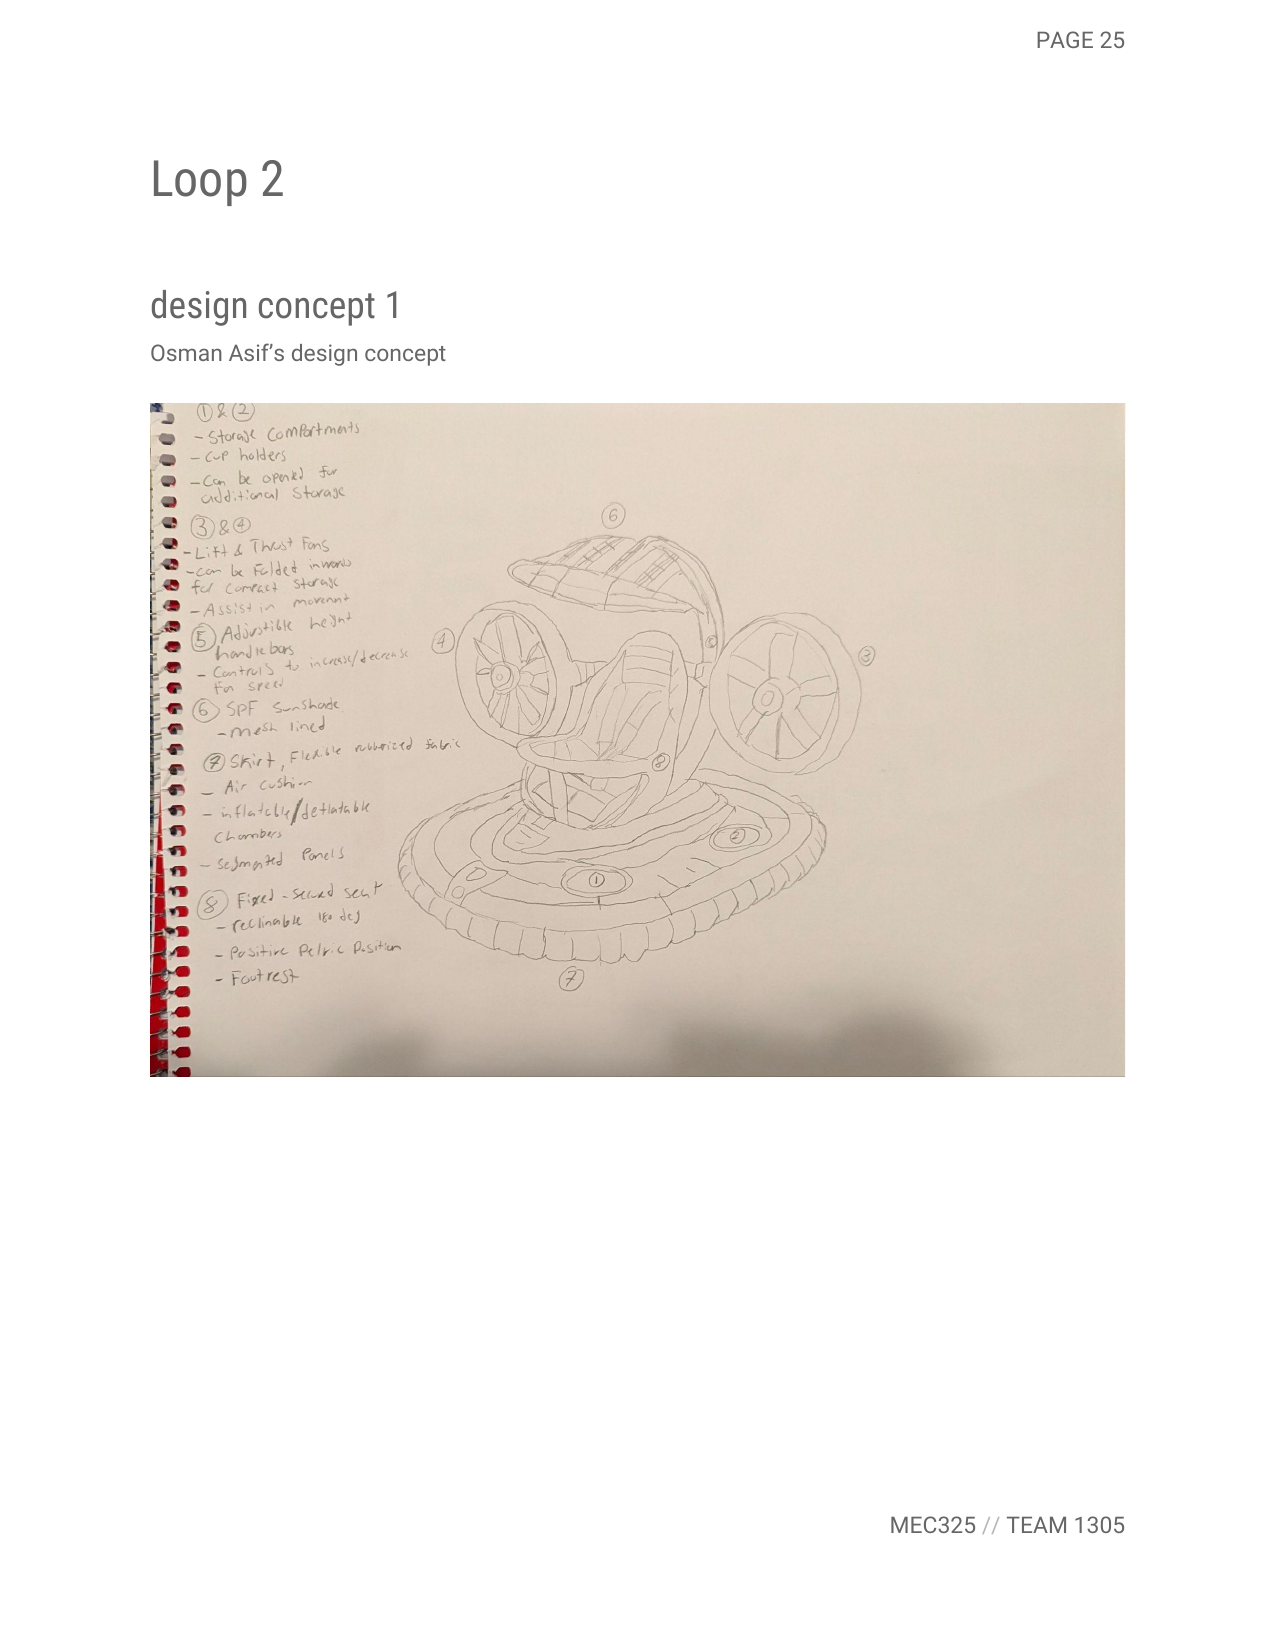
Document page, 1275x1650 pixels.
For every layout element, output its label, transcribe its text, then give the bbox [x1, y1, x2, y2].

subtitle Loop 2 [150, 150, 1125, 209]
picture [150, 403, 1125, 1077]
text Osman Asif’s design concept [150, 340, 1125, 367]
subtitle design concept 1 [150, 284, 1125, 328]
